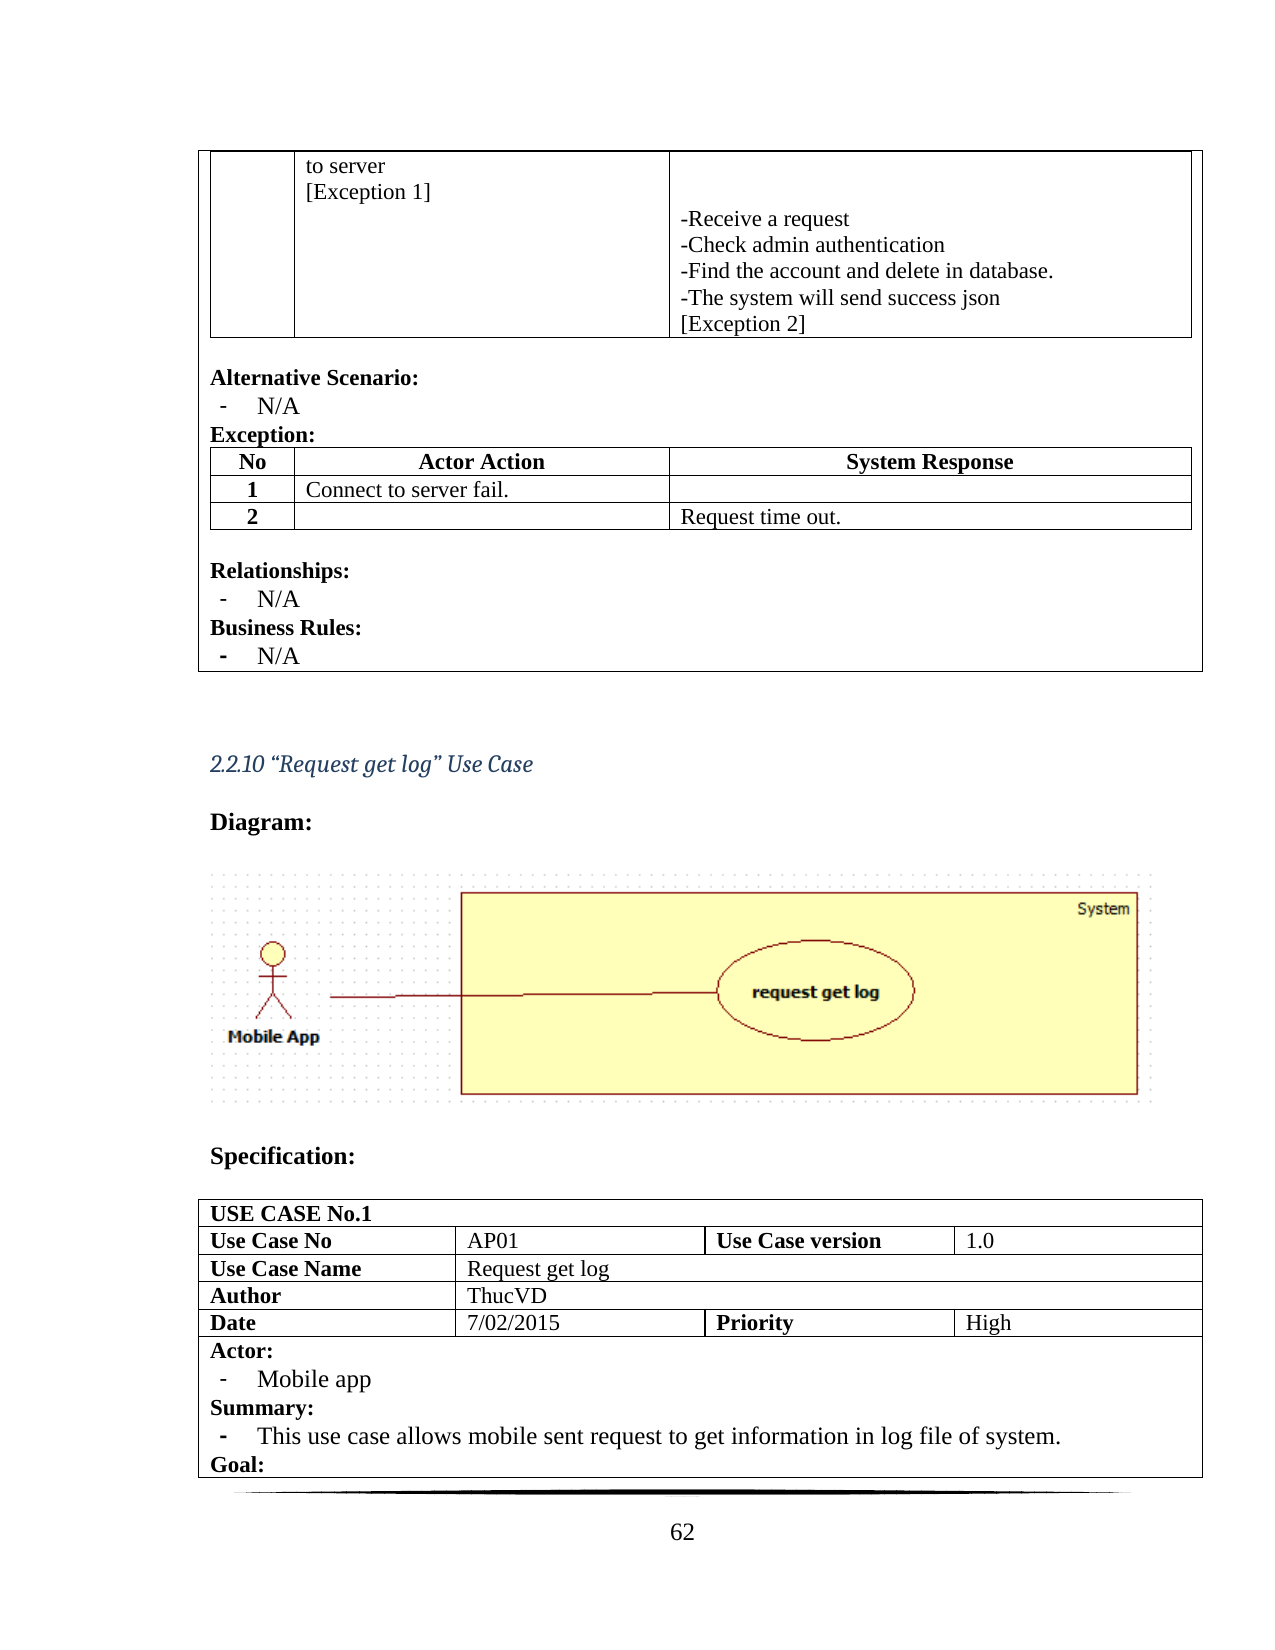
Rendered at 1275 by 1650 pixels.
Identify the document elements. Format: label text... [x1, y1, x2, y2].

table_cell 7/02/2015 [456, 1310, 704, 1336]
table_cell ThucVD [456, 1282, 1202, 1308]
text Specification: [210, 1141, 1155, 1170]
table_cell 1.0 [955, 1227, 1202, 1254]
picture [234, 1488, 1132, 1497]
table_cell High [955, 1310, 1202, 1336]
table_cell AP01 [456, 1227, 704, 1254]
picture [210, 865, 1155, 1113]
table_cell Request get log [456, 1255, 1202, 1281]
table_cell Priority [706, 1310, 954, 1336]
table_cell Date [199, 1310, 455, 1336]
table_header USE CASE No.1 [199, 1200, 1202, 1226]
table_cell Use Case No [199, 1227, 455, 1254]
table_cell Use Case Name [199, 1255, 455, 1281]
table_cell Author [199, 1282, 455, 1308]
text Diagram: [210, 807, 1155, 836]
table_cell Use Case version [706, 1227, 954, 1254]
subtitle 2.2.10 “Request get log” Use Case [210, 750, 1155, 779]
